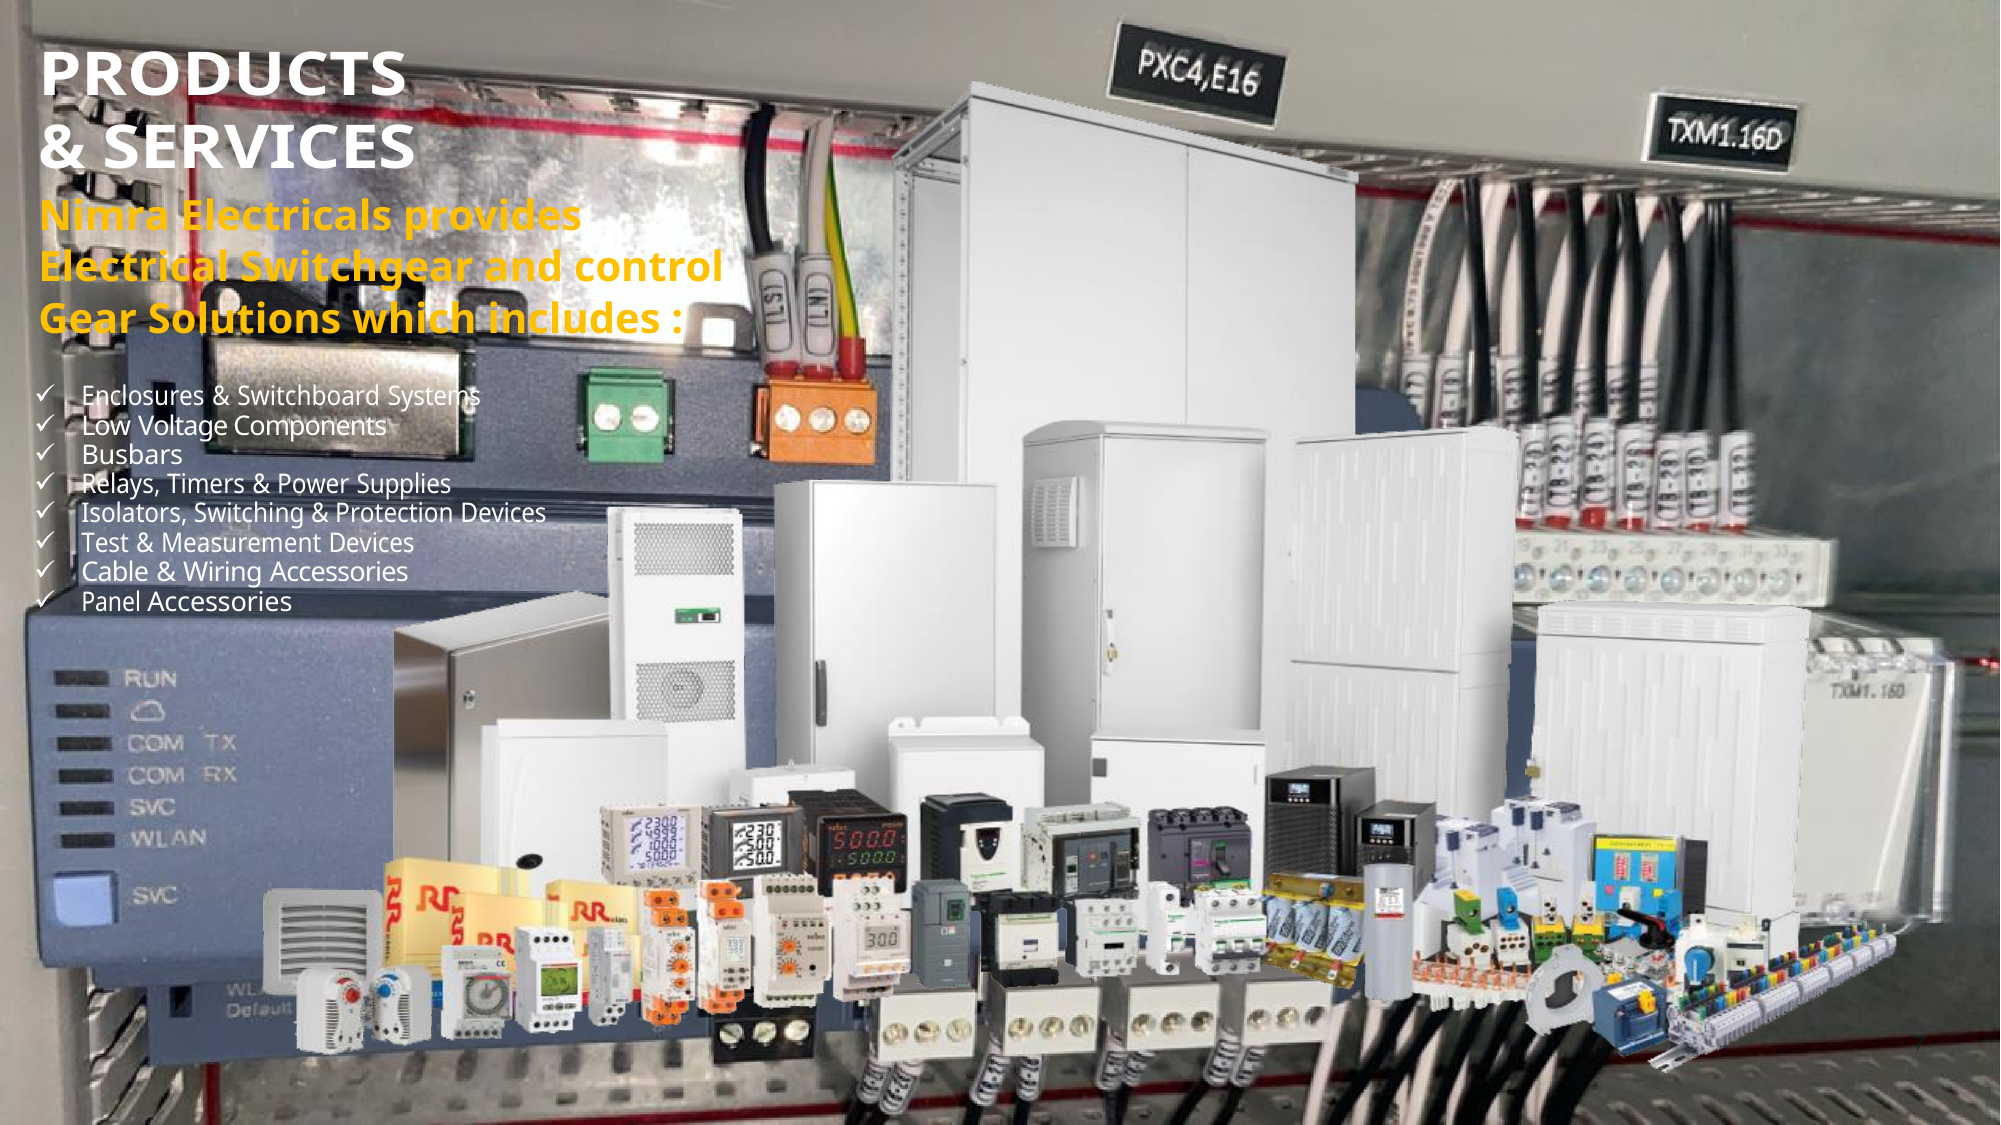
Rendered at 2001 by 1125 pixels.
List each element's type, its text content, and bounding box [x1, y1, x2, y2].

list Enclosures & Switchboard Systems [34, 381, 1985, 412]
subtitle Nimra Electricals provides Electrical Switchgear and control Gear Solutions which includes : [38, 189, 729, 346]
subtitle PRODUCTS & SERVICES [38, 35, 423, 186]
list Low Voltage Components [34, 412, 1985, 441]
list Test & Measurement Devices [34, 529, 1985, 558]
list Relays, Timers & Power Supplies [34, 470, 1985, 499]
list Isolators, Switching & Protection Devices [34, 499, 1985, 529]
list Busbars [34, 441, 1985, 470]
list Panel Accessories [34, 587, 1985, 618]
list Cable & Wiring Accessories [34, 558, 1985, 587]
picture [0, 0, 2000, 1125]
